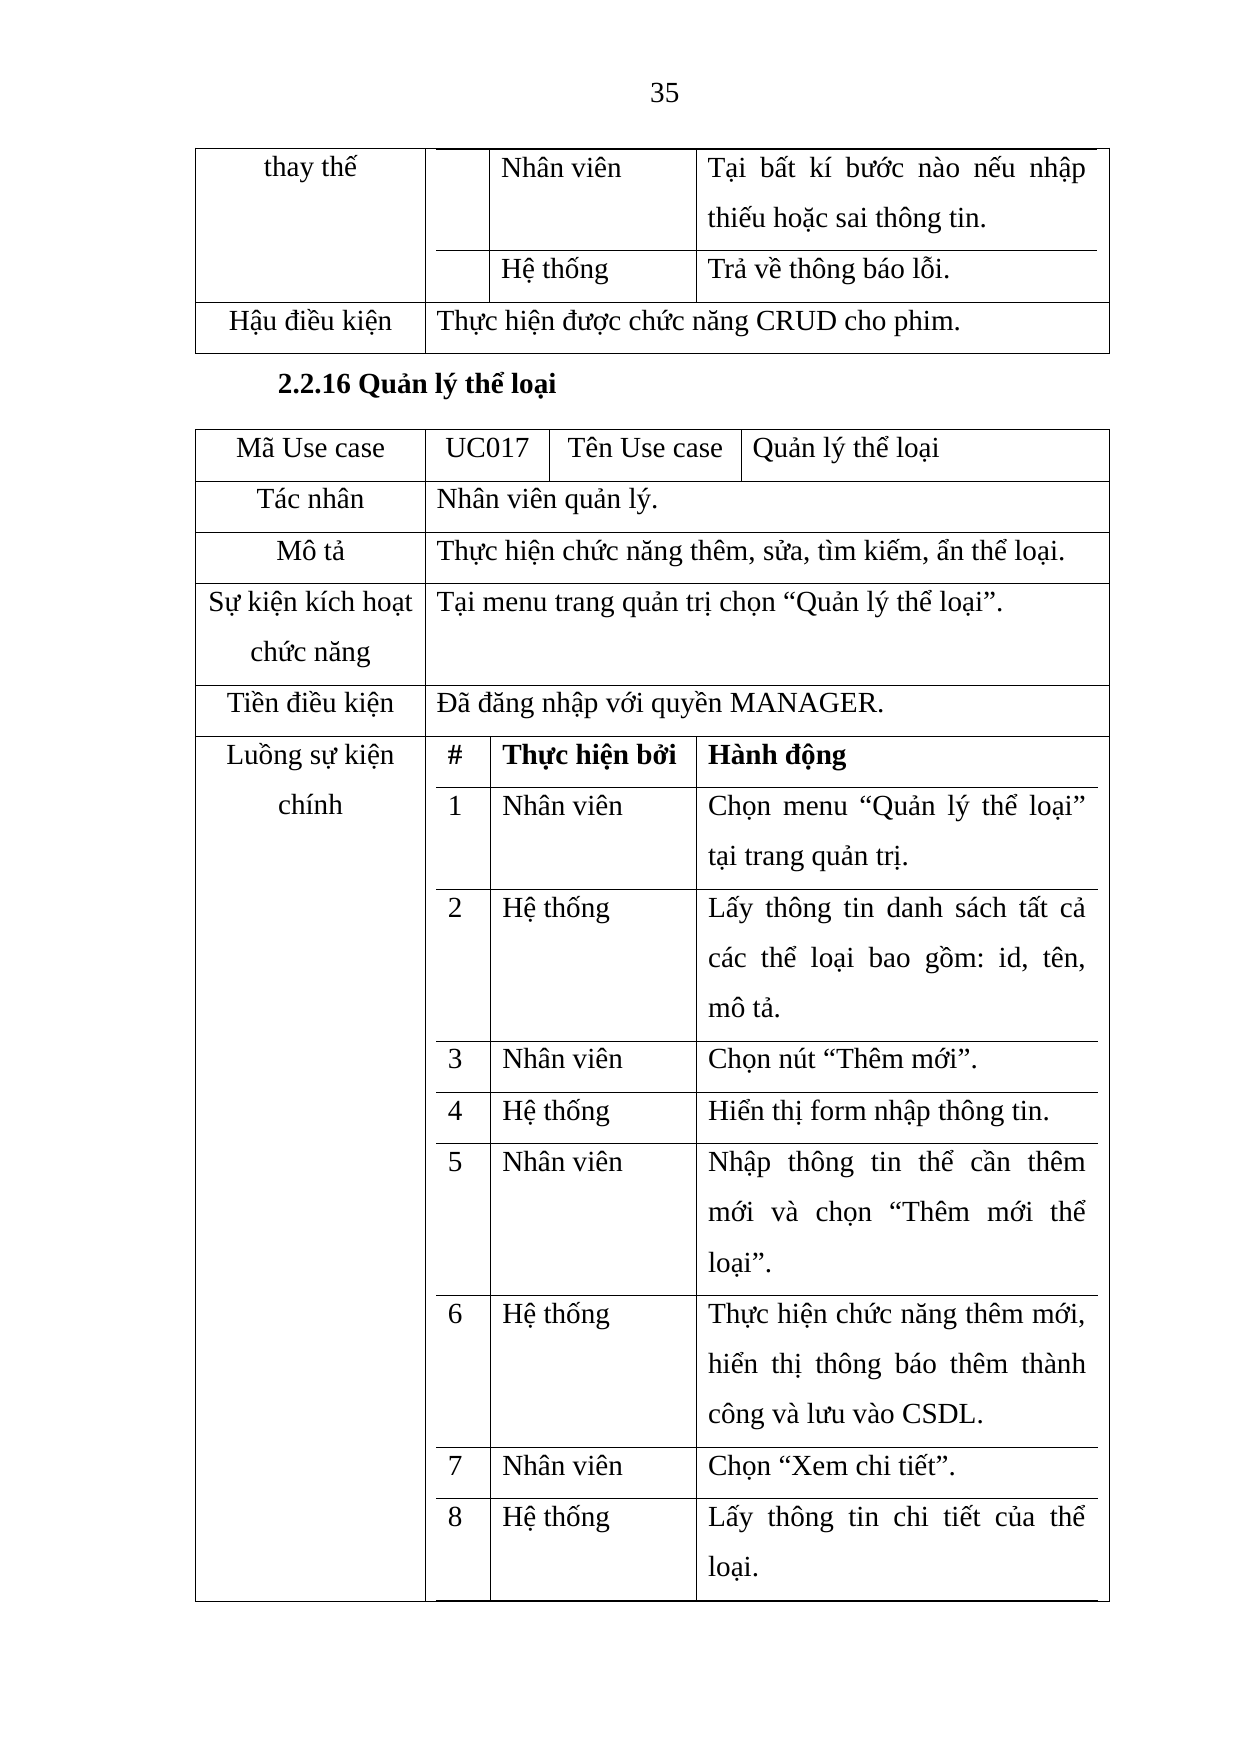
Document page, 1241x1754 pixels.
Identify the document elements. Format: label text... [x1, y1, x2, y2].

table_cell [426, 737, 490, 1601]
table_cell Luồng sự kiện chính [196, 737, 425, 1601]
table_cell Tiền điều kiện [196, 686, 425, 736]
table_cell [491, 1499, 696, 1600]
table_header Quản lý thể loại [742, 430, 1109, 481]
table_cell [491, 1144, 696, 1295]
table_cell [491, 1296, 696, 1447]
table_header UC017 [426, 430, 549, 481]
table_cell Tác nhân [196, 482, 425, 532]
table_cell [490, 251, 696, 302]
table_cell [491, 737, 696, 787]
table_cell [697, 149, 1109, 302]
table_cell [491, 1042, 696, 1092]
table_cell Mô tả [196, 533, 425, 583]
table_cell Thực hiện được chức năng CRUD cho phim. [426, 303, 1109, 353]
table_cell Sự kiện kích hoạt chức năng [196, 584, 425, 684]
table_cell Tại menu trang quản trị chọn “Quản lý thể loại”. [426, 584, 1109, 684]
table_cell Nhân viên quản lý. [426, 482, 1109, 532]
table_cell [491, 788, 696, 889]
table_header Mã Use case [196, 430, 425, 481]
table_cell [491, 890, 696, 1041]
table_cell Thực hiện chức năng thêm, sửa, tìm kiếm, ẩn thể loại. [426, 533, 1109, 583]
table_cell Đã đăng nhập với quyền MANAGER. [426, 686, 1109, 736]
table_cell [426, 149, 489, 302]
subtitle 2.2.16 Quản lý thể loại [207, 366, 1122, 400]
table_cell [196, 149, 425, 302]
table_cell Hậu điều kiện [196, 303, 425, 353]
table_cell [490, 150, 696, 250]
table_cell [491, 1448, 696, 1498]
table_cell [491, 1093, 696, 1143]
table_header Tên Use case [550, 430, 741, 481]
table_cell [697, 737, 1109, 1601]
